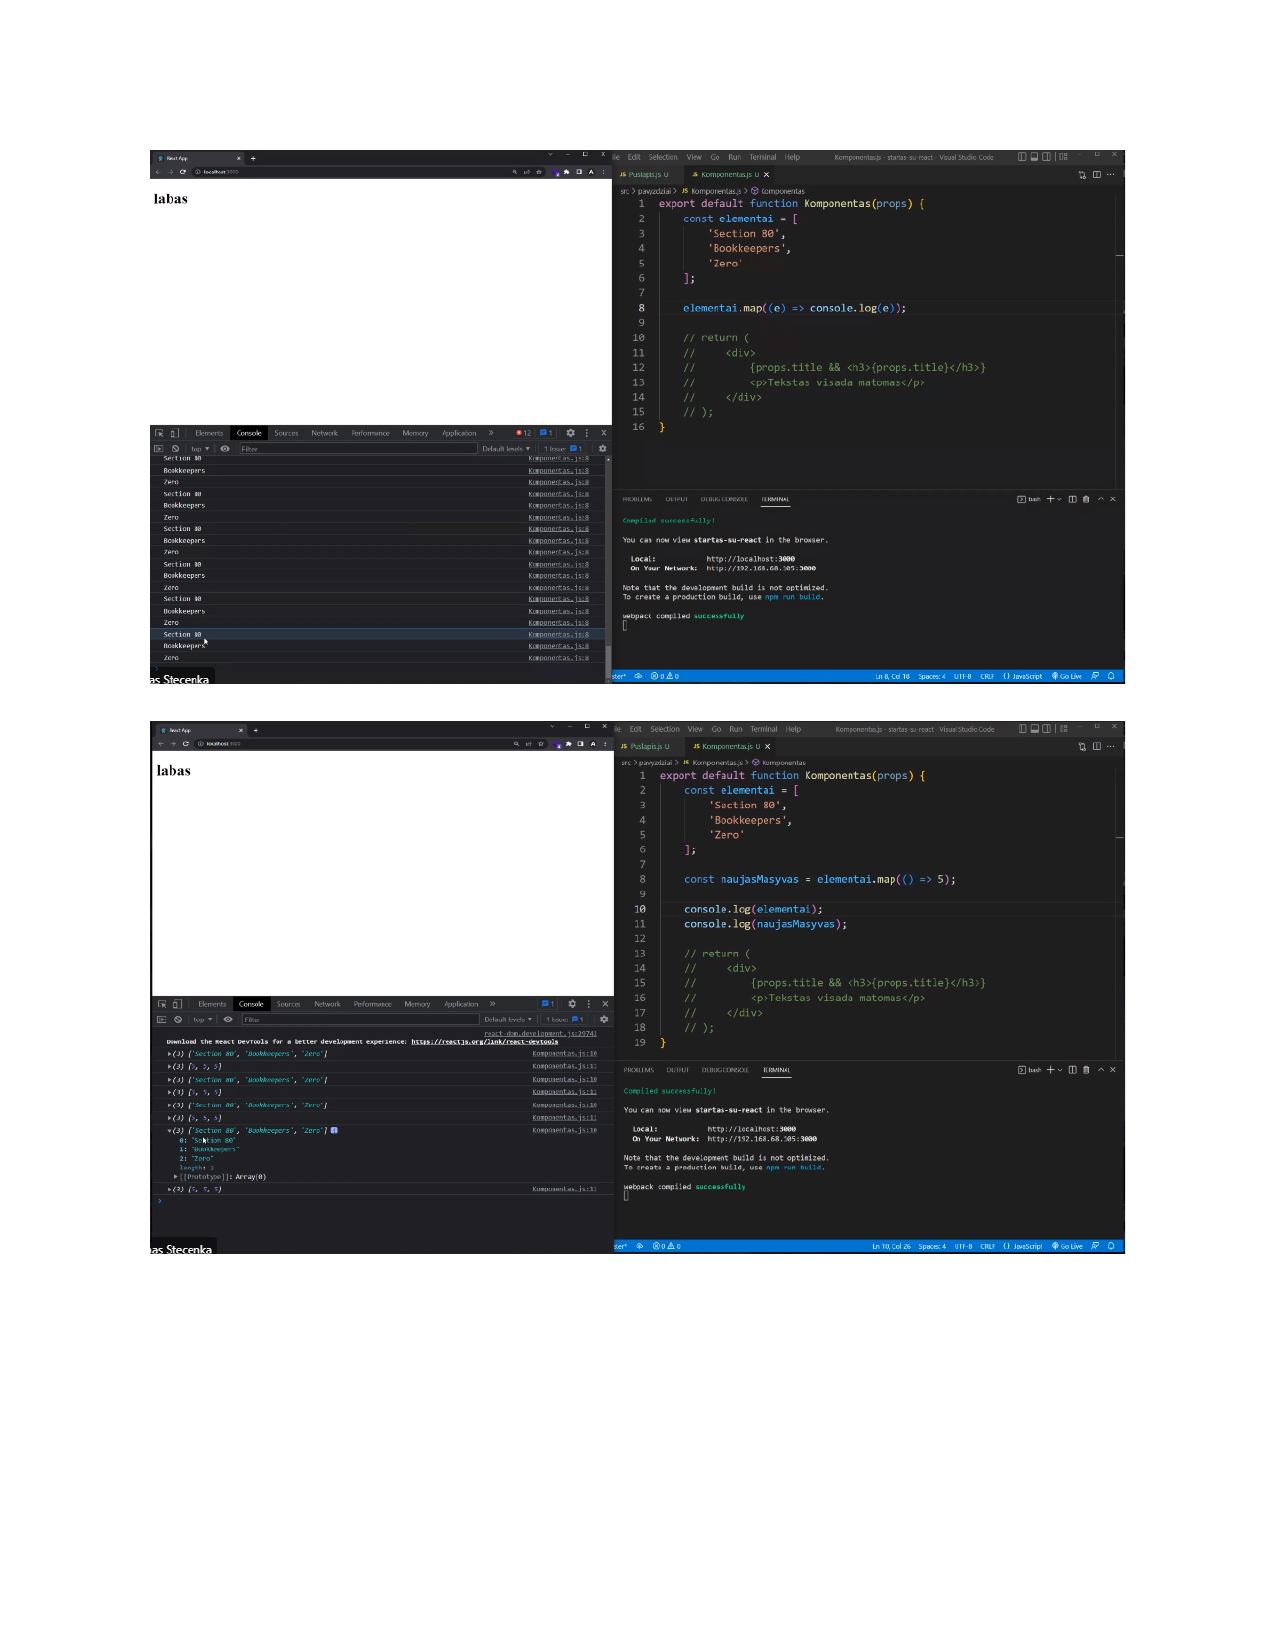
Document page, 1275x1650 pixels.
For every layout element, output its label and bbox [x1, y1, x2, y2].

picture [150, 721, 1125, 1254]
picture [150, 150, 1125, 684]
